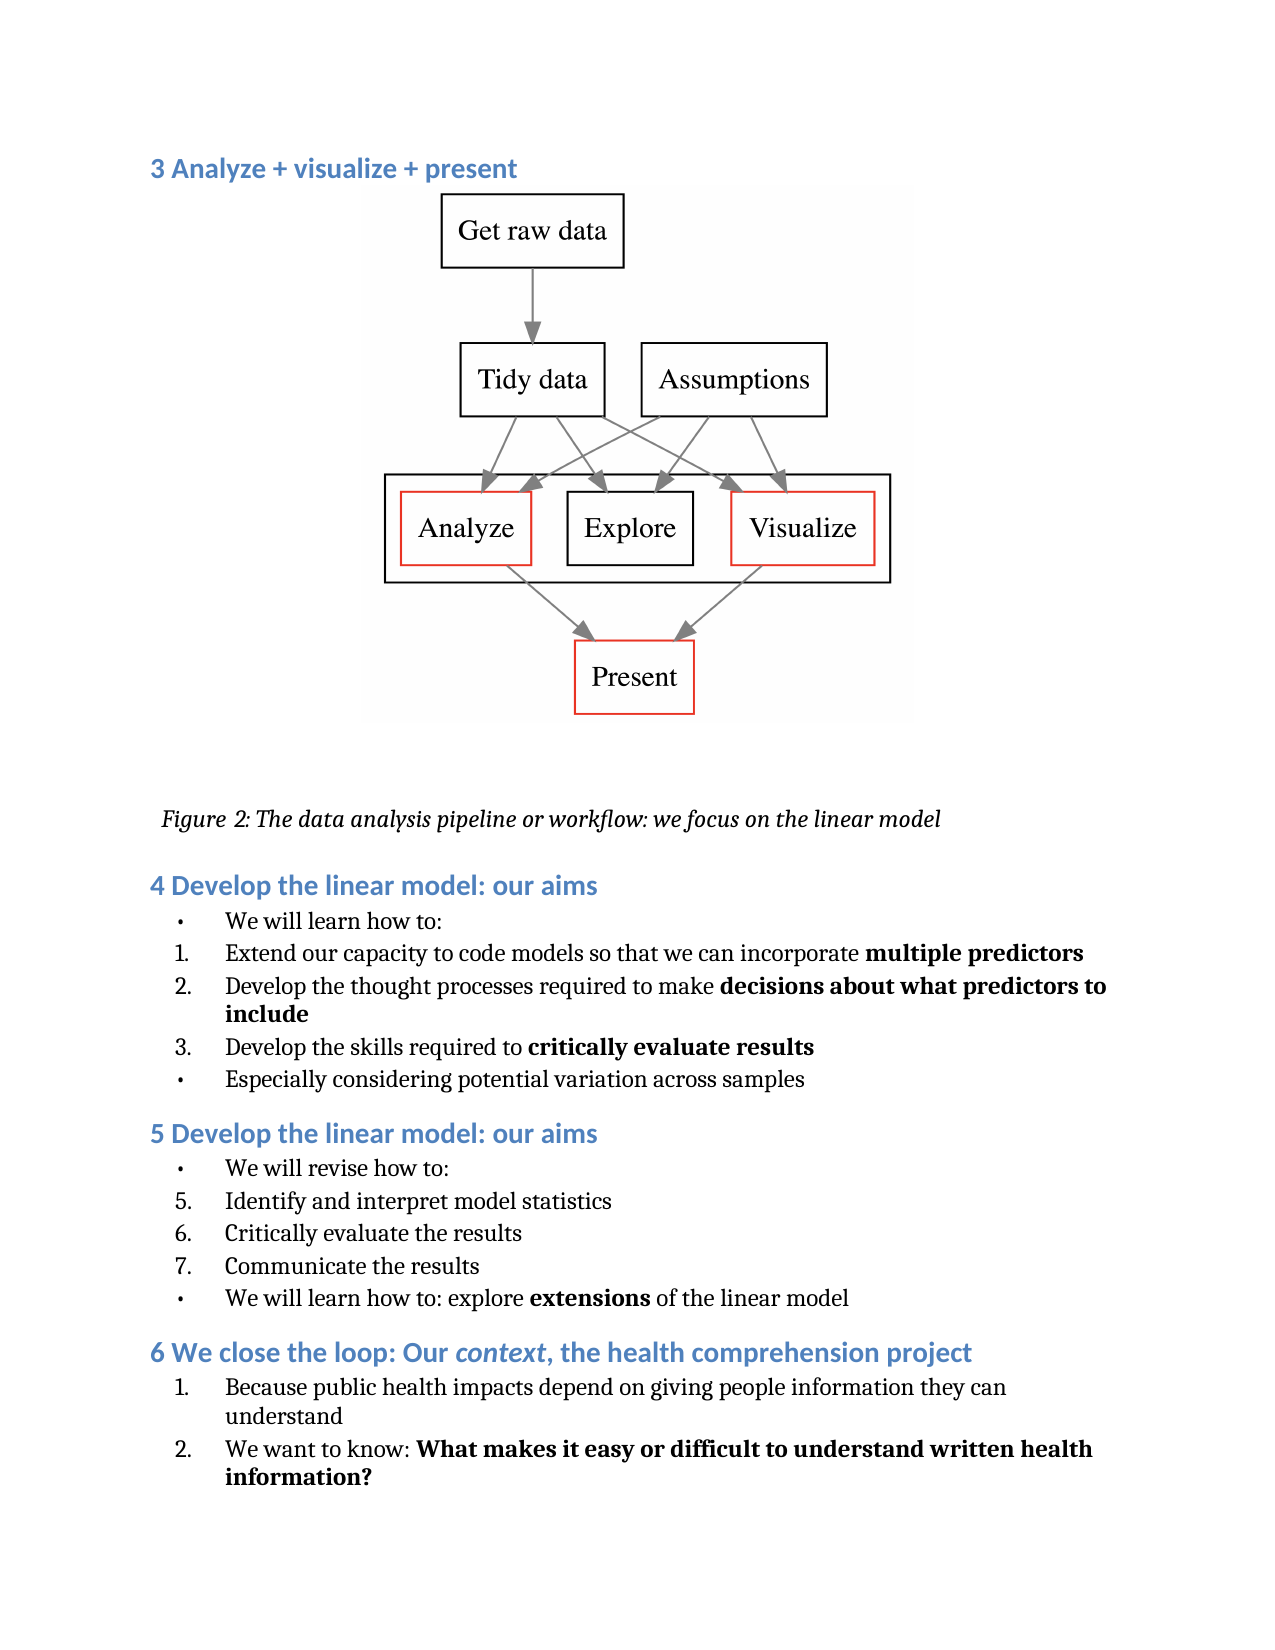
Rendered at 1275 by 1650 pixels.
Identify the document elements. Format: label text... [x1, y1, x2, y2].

list Because public health impacts depend on giving people information they can understand [175, 1373, 1125, 1431]
subtitle 3 Analyze + visualize + present [150, 150, 1125, 186]
list Develop the thought processes required to make decisions about what predictors to include [175, 972, 1125, 1029]
picture [360, 185, 915, 723]
list Communicate the results [175, 1252, 1125, 1281]
list We will learn how to: [175, 907, 1125, 935]
list Extend our capacity to code models so that we can incorporate multiple predictors [175, 939, 1125, 968]
subtitle 6 We close the loop: Our context, the health comprehension project [150, 1334, 1125, 1369]
table_header Figure 2: The data analysis pipeline or workflow: we focus on the linear model [150, 186, 1125, 846]
subtitle 4 Develop the linear model: our aims [150, 867, 1125, 903]
list Identify and interpret model statistics [175, 1187, 1125, 1216]
subtitle 5 Develop the linear model: our aims [150, 1115, 1125, 1151]
list Especially considering potential variation across samples [175, 1065, 1125, 1094]
list Develop the skills required to critically evaluate results [175, 1033, 1125, 1062]
list We want to know: What makes it easy or difficult to understand written health information? [175, 1434, 1125, 1492]
list We will revise how to: [175, 1154, 1125, 1183]
list We will learn how to: explore extensions of the linear model [175, 1284, 1125, 1313]
list Critically evaluate the results [175, 1219, 1125, 1248]
